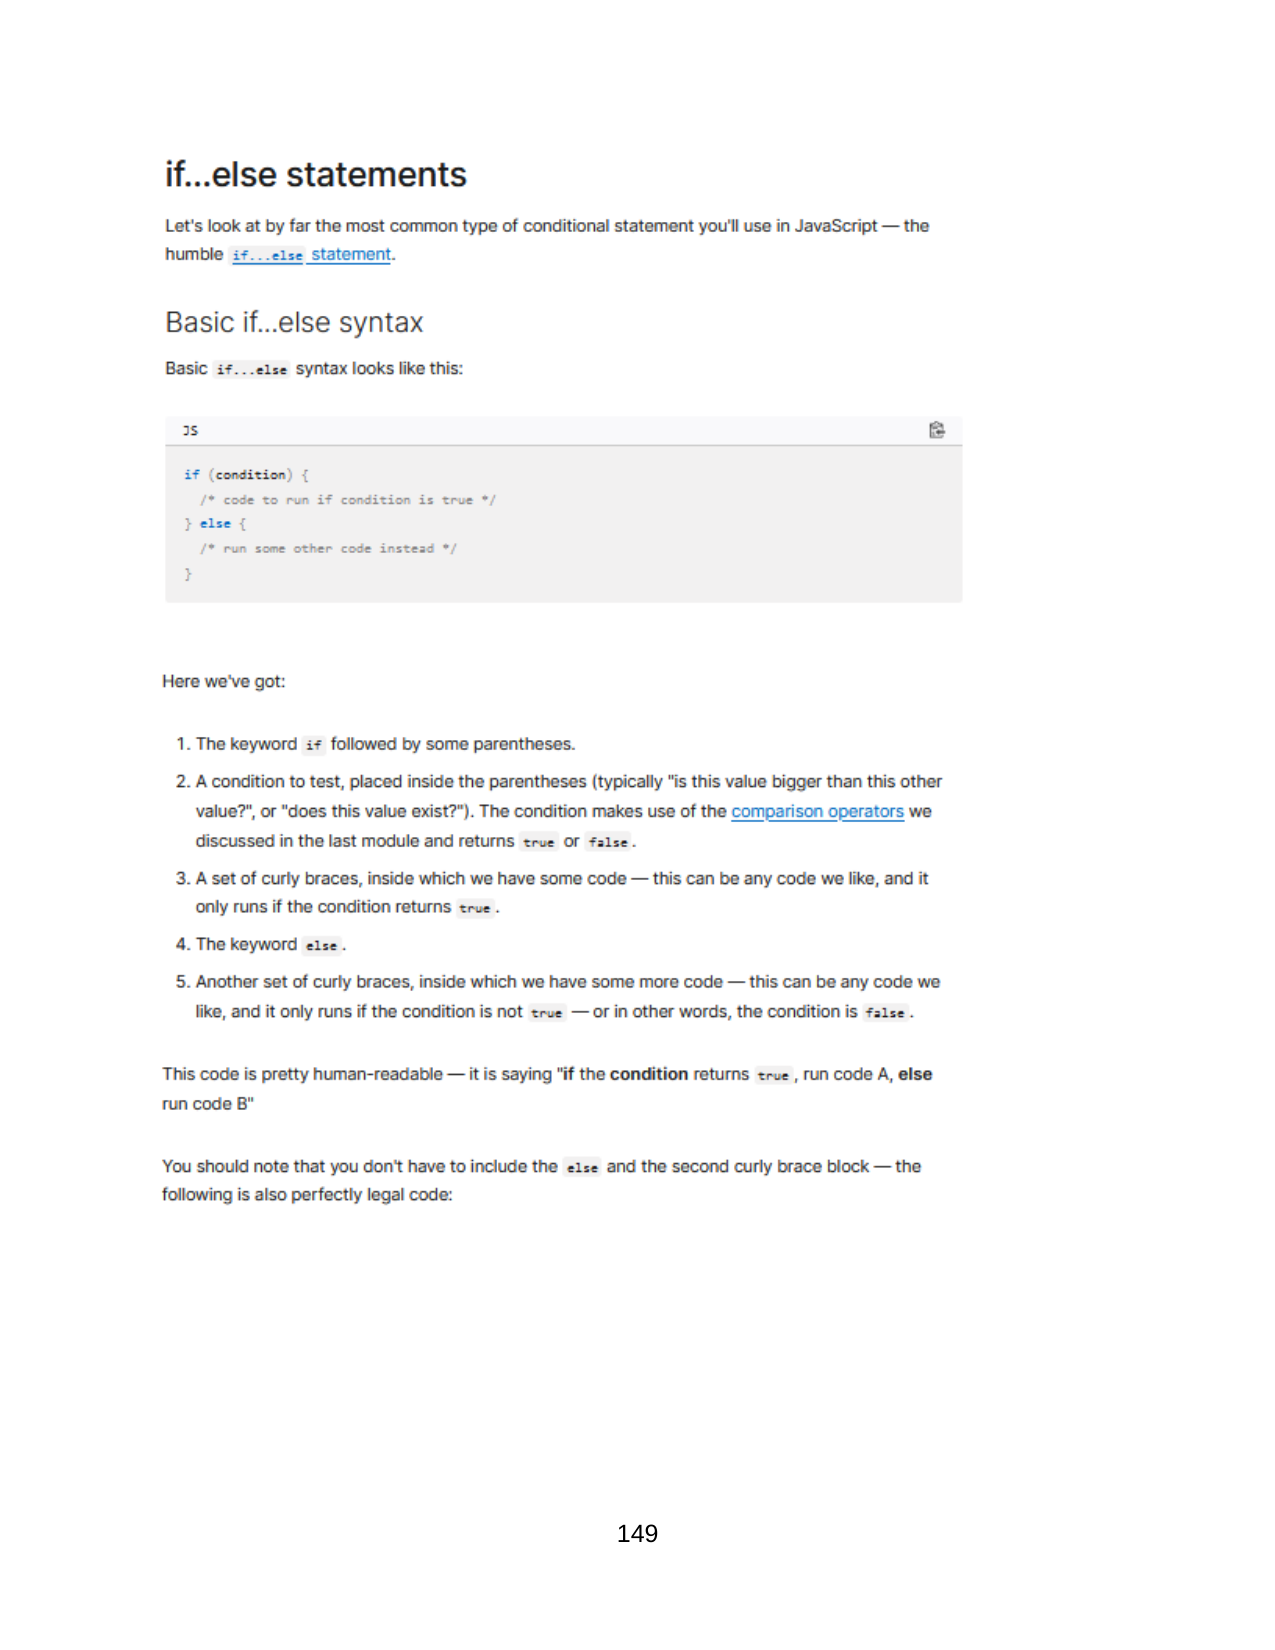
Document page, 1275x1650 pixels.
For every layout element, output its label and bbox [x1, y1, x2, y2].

picture [150, 664, 980, 1221]
picture [150, 150, 980, 625]
